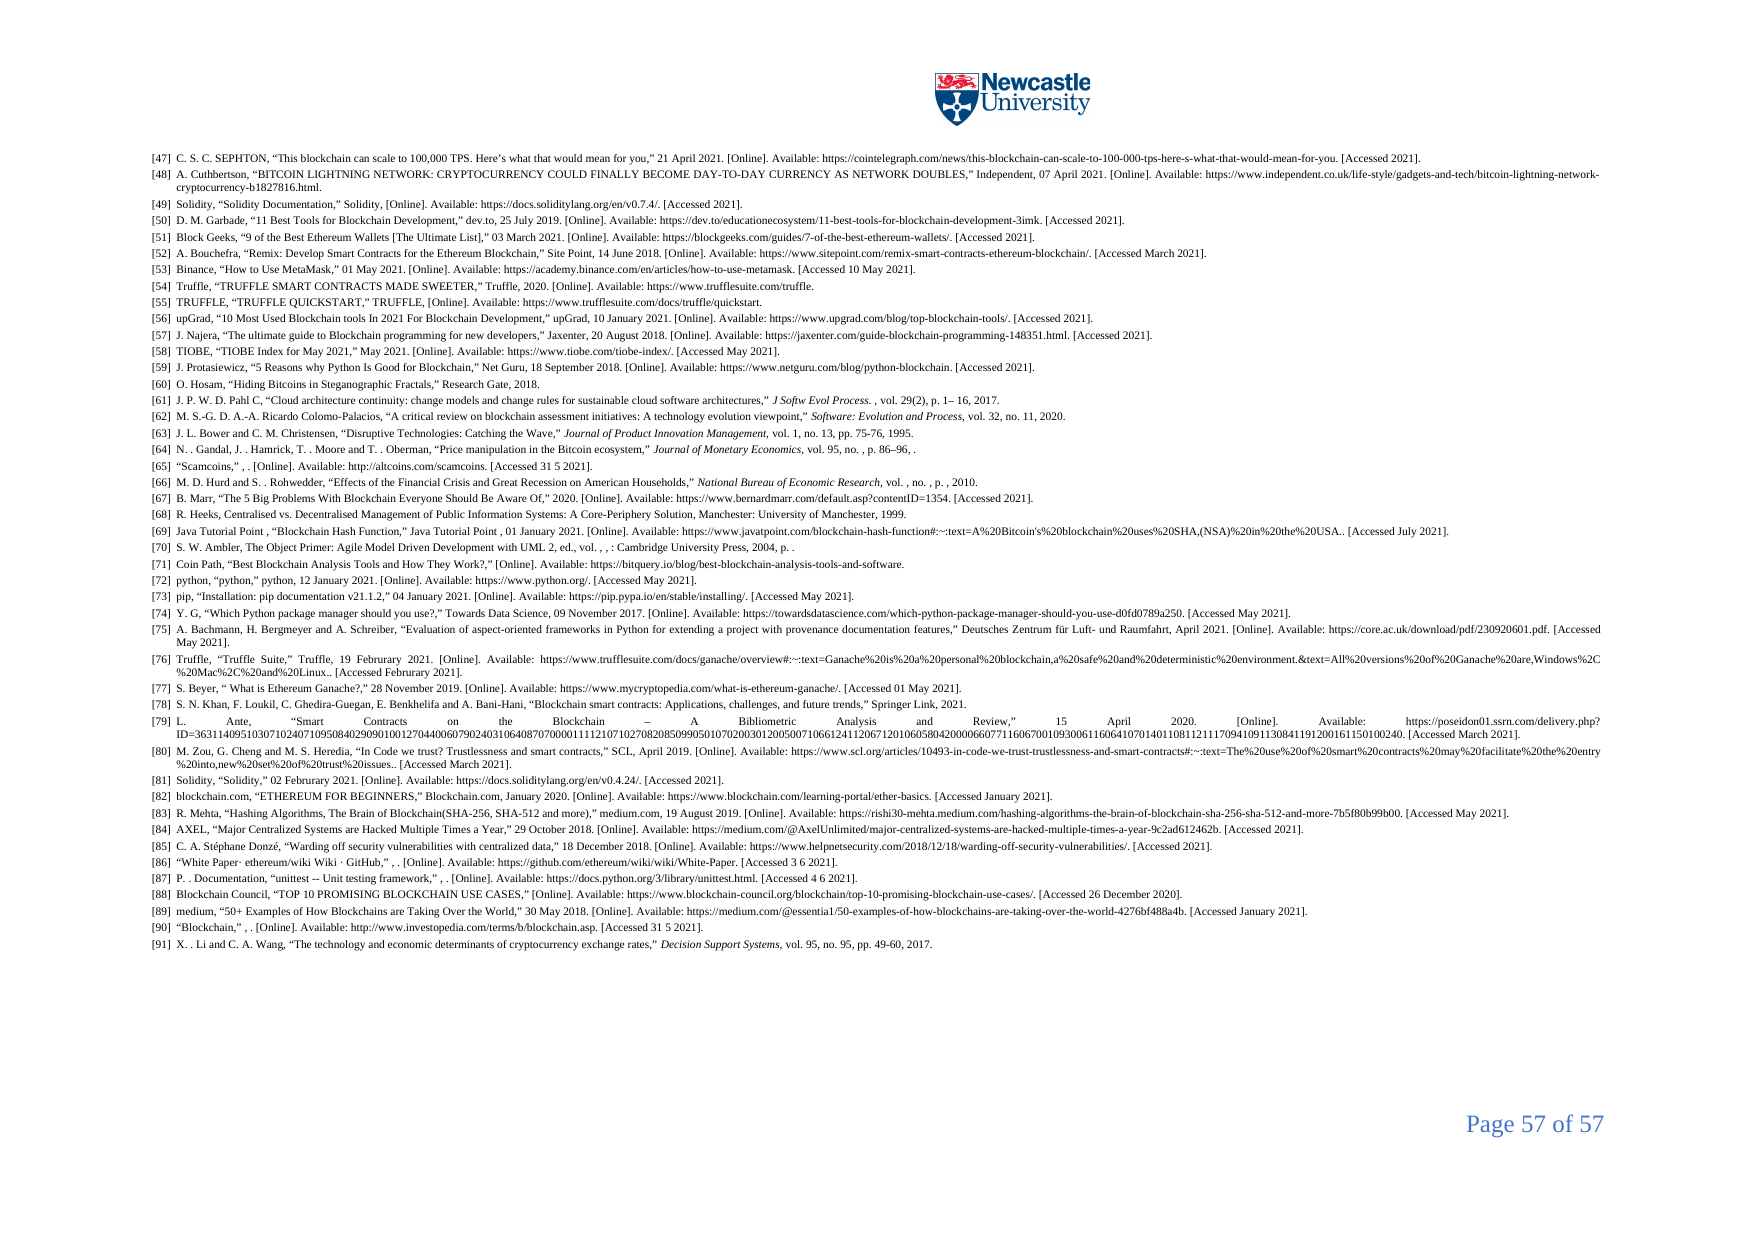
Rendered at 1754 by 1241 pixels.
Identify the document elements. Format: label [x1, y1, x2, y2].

picture [935, 73, 1091, 126]
